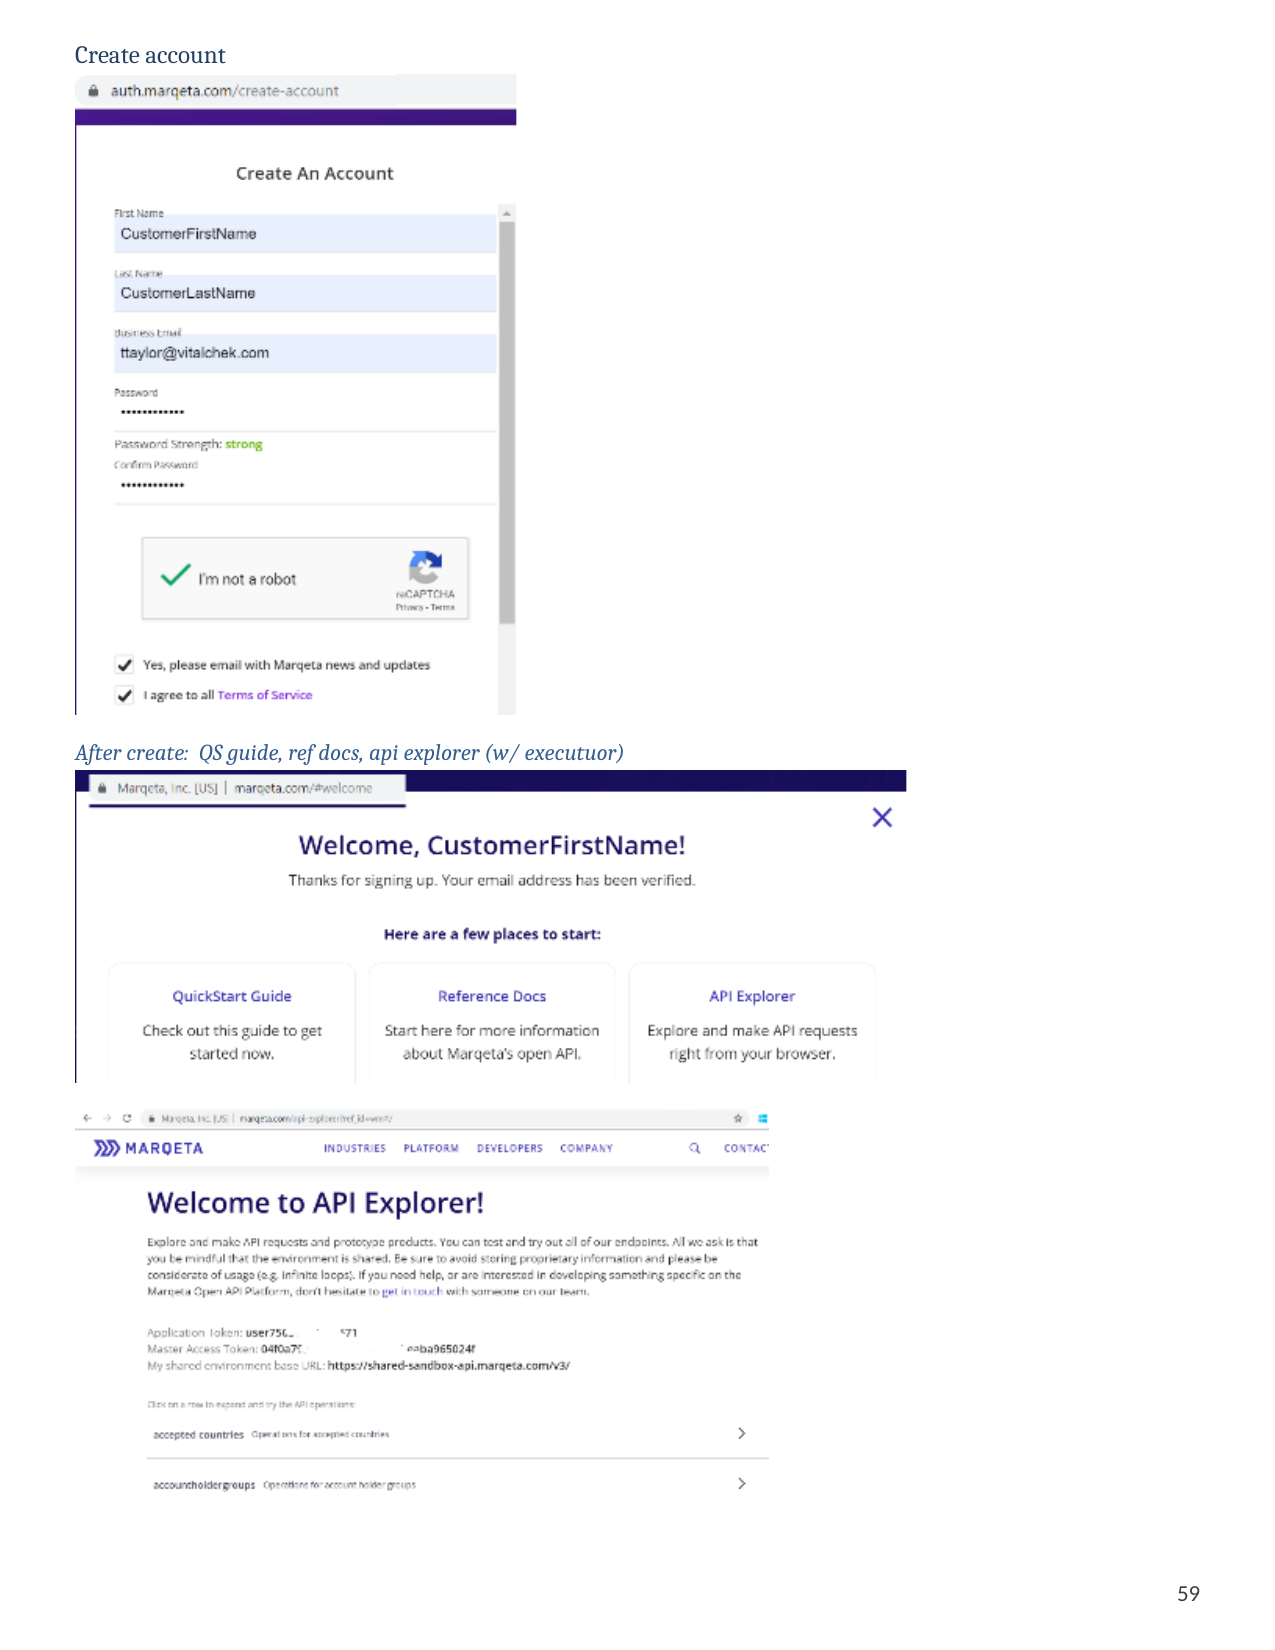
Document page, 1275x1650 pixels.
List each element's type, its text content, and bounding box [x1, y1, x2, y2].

subtitle Create account [75, 41, 1200, 70]
picture [75, 770, 907, 1083]
subtitle After create: QS guide, ref docs, api explorer (w/ executuor) [75, 740, 1200, 766]
picture [75, 1108, 769, 1497]
picture [75, 74, 517, 715]
